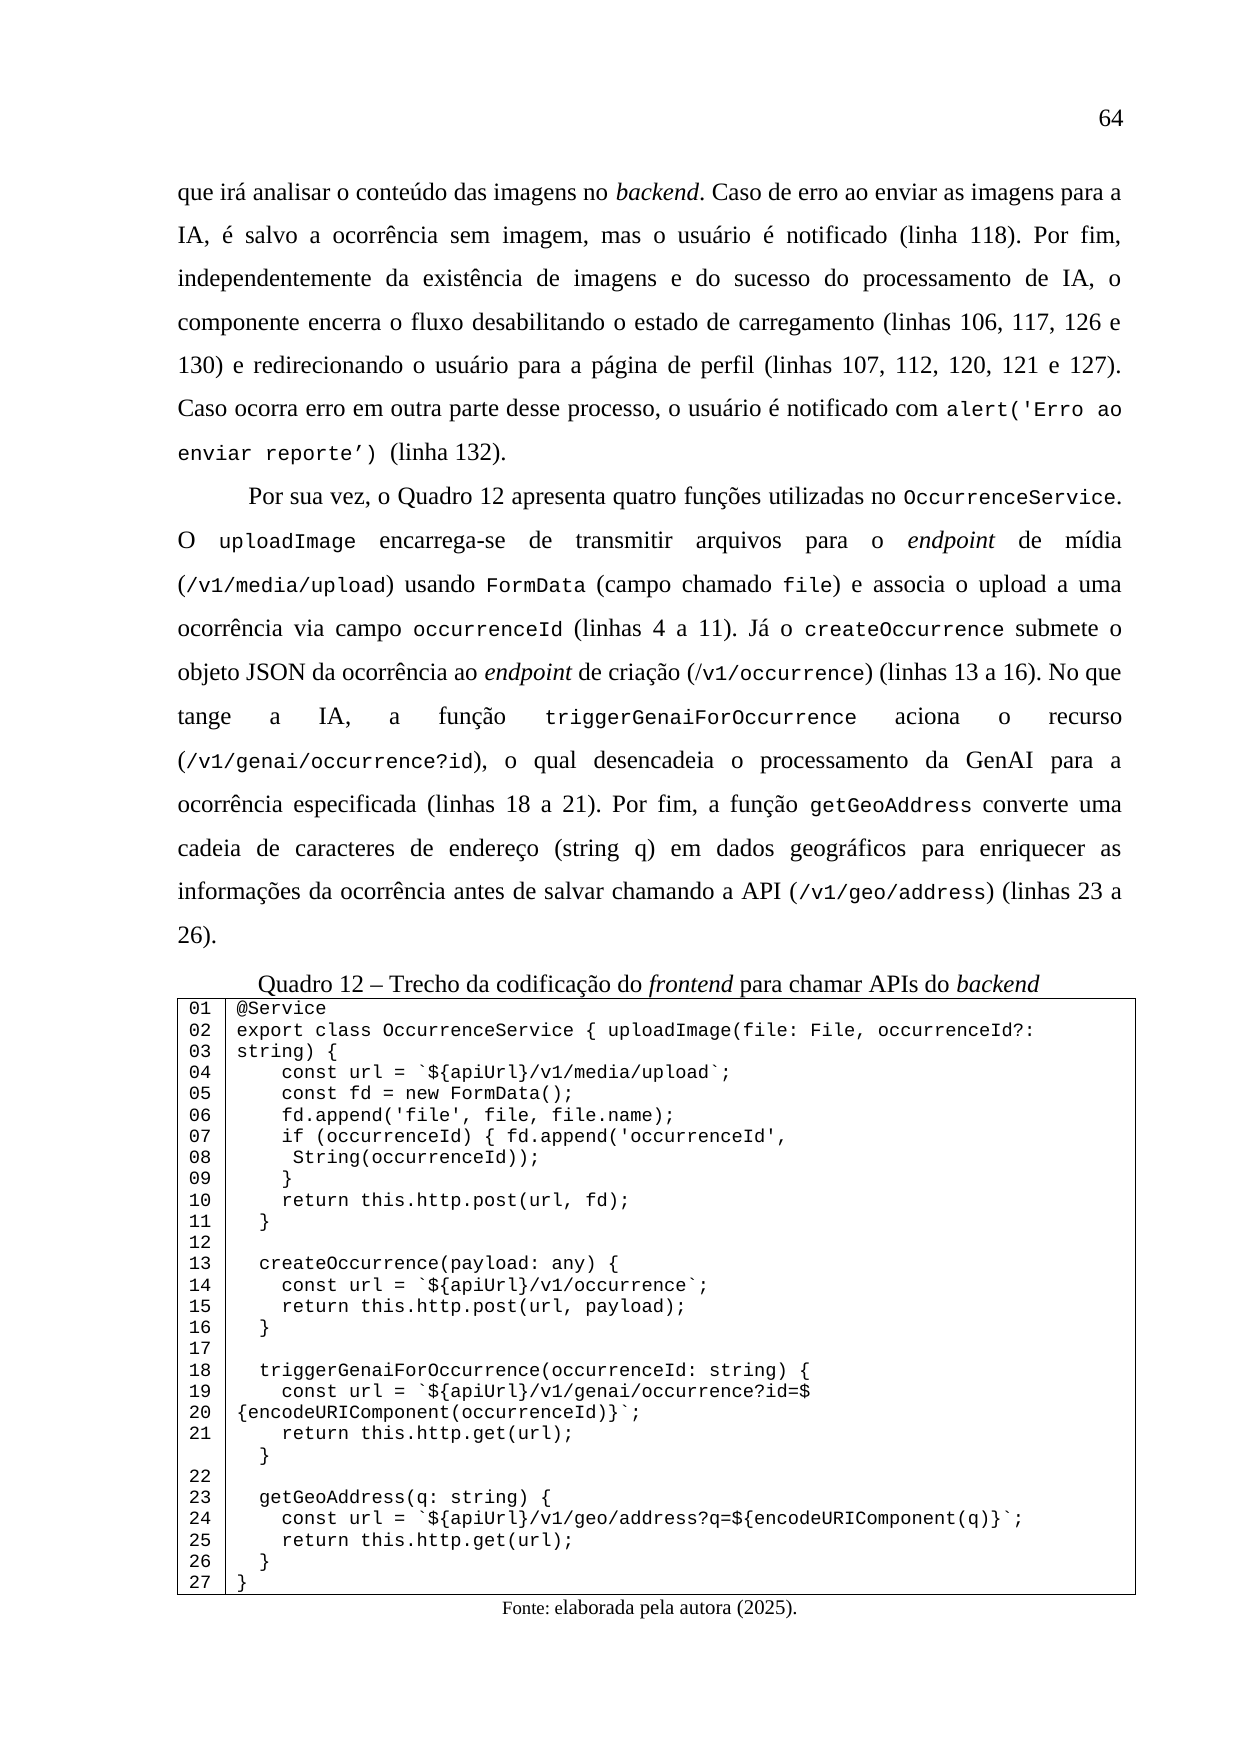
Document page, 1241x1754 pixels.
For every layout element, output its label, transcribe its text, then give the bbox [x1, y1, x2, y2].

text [177, 177, 1122, 466]
table_header @Service export class OccurrenceService { uploadImage(file: File, occurrenceId?: string) { const url = `${apiUrl}/v1/media/upload`; const fd = new FormData(); fd.append('file', file, file.name); if (occurrenceId) { fd.append('occurrenceId', String(occurrenceId)); } return this.http.post(url, fd); } createOccurrence(payload: any) { const url = `${apiUrl}/v1/occurrence`; return this.http.post(url, payload); } triggerGenaiForOccurrence(occurrenceId: string) { const url = `${apiUrl}/v1/genai/occurrence?id=${encodeURIComponent(occurrenceId)}`; return this.http.get(url); } getGeoAddress(q: string) { const url = `${apiUrl}/v1/geo/address?q=${encodeURIComponent(q)}`; return this.http.get(url); } } [226, 999, 1135, 1594]
text Fonte: elaborada pela autora (2025). [177, 1595, 1122, 1619]
table_header 01 02 03 04 05 06 07 08 09 10 11 12 13 14 15 16 17 1819 20 21 22 23 24 25 26 27 [178, 999, 225, 1594]
text Por sua vez, o Quadro 12 apresenta quatro funções utilizadas no OccurrenceService. O uploadImage encarrega-se de transmitir arquivos para o endpoint de mídia (/v1/media/upload) usando FormData (campo chamado file) e associa o upload a uma ocorrência via campo occurrenceId (linhas 4 a 11). Já o createOccurrence submete o objeto JSON da ocorrência ao endpoint de criação (/v1/occurrence) (linhas 13 a 16). No que tange a IA, a função triggerGenaiForOccurrence aciona o recurso (/v1/genai/occurrence?id), o qual desencadeia o processamento da GenAI para a ocorrência especificada (linhas 18 a 21). Por fim, a função getGeoAddress converte uma cadeia de caracteres de endereço (string q) em dados geográficos para enriquecer as informações da ocorrência antes de salvar chamando a API (/v1/geo/address) (linhas 23 a 26). [177, 481, 1122, 949]
